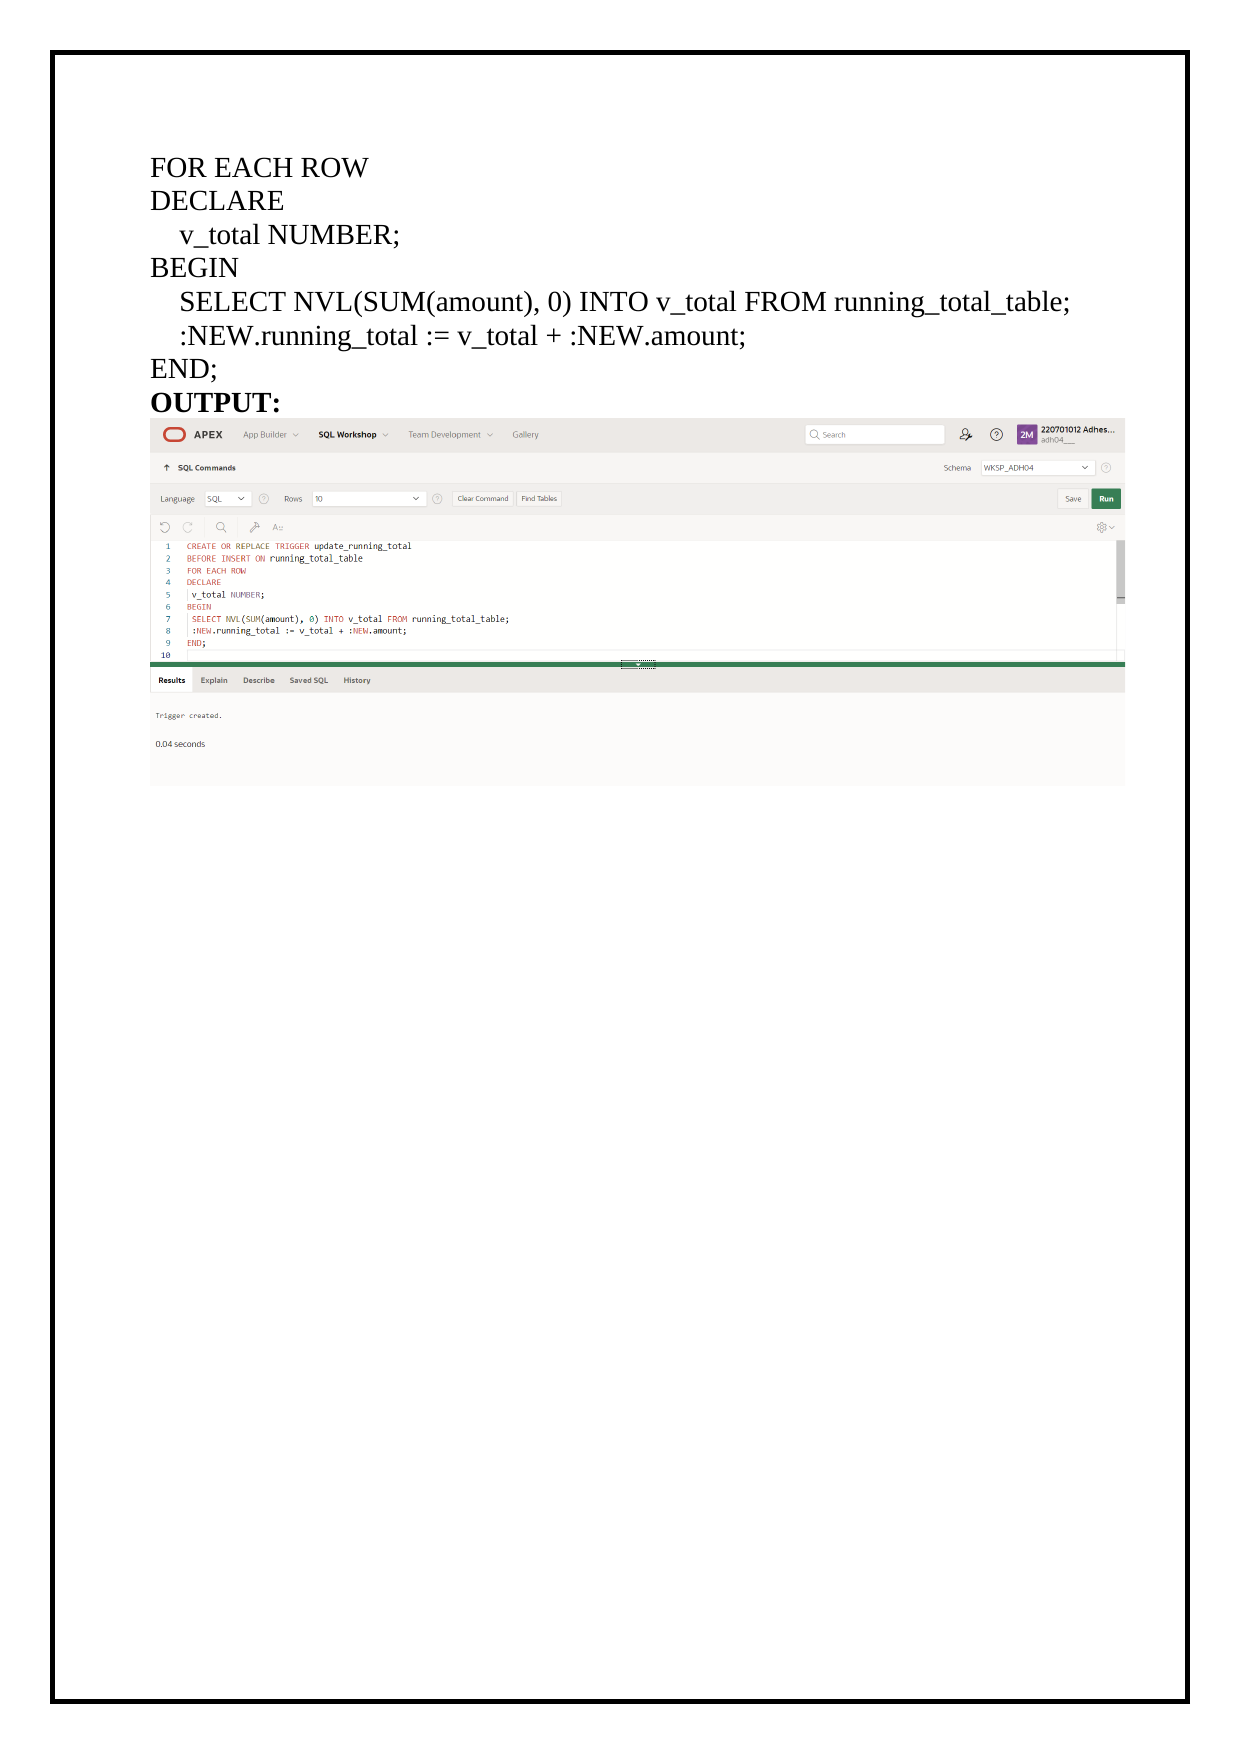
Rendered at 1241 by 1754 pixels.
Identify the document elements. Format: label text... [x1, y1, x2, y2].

text v_total NUMBER; [150, 217, 1090, 251]
text :NEW.running_total := v_total + :NEW.amount; [150, 318, 1090, 351]
text SELECT NVL(SUM(amount), 0) INTO v_total FROM running_total_table; [150, 284, 1090, 318]
text END; [150, 351, 1090, 385]
text DECLARE [150, 183, 1090, 217]
text OUTPUT: [150, 385, 1090, 418]
text BEGIN [150, 251, 1090, 284]
picture [150, 418, 1125, 786]
text FOR EACH ROW [150, 150, 1090, 183]
